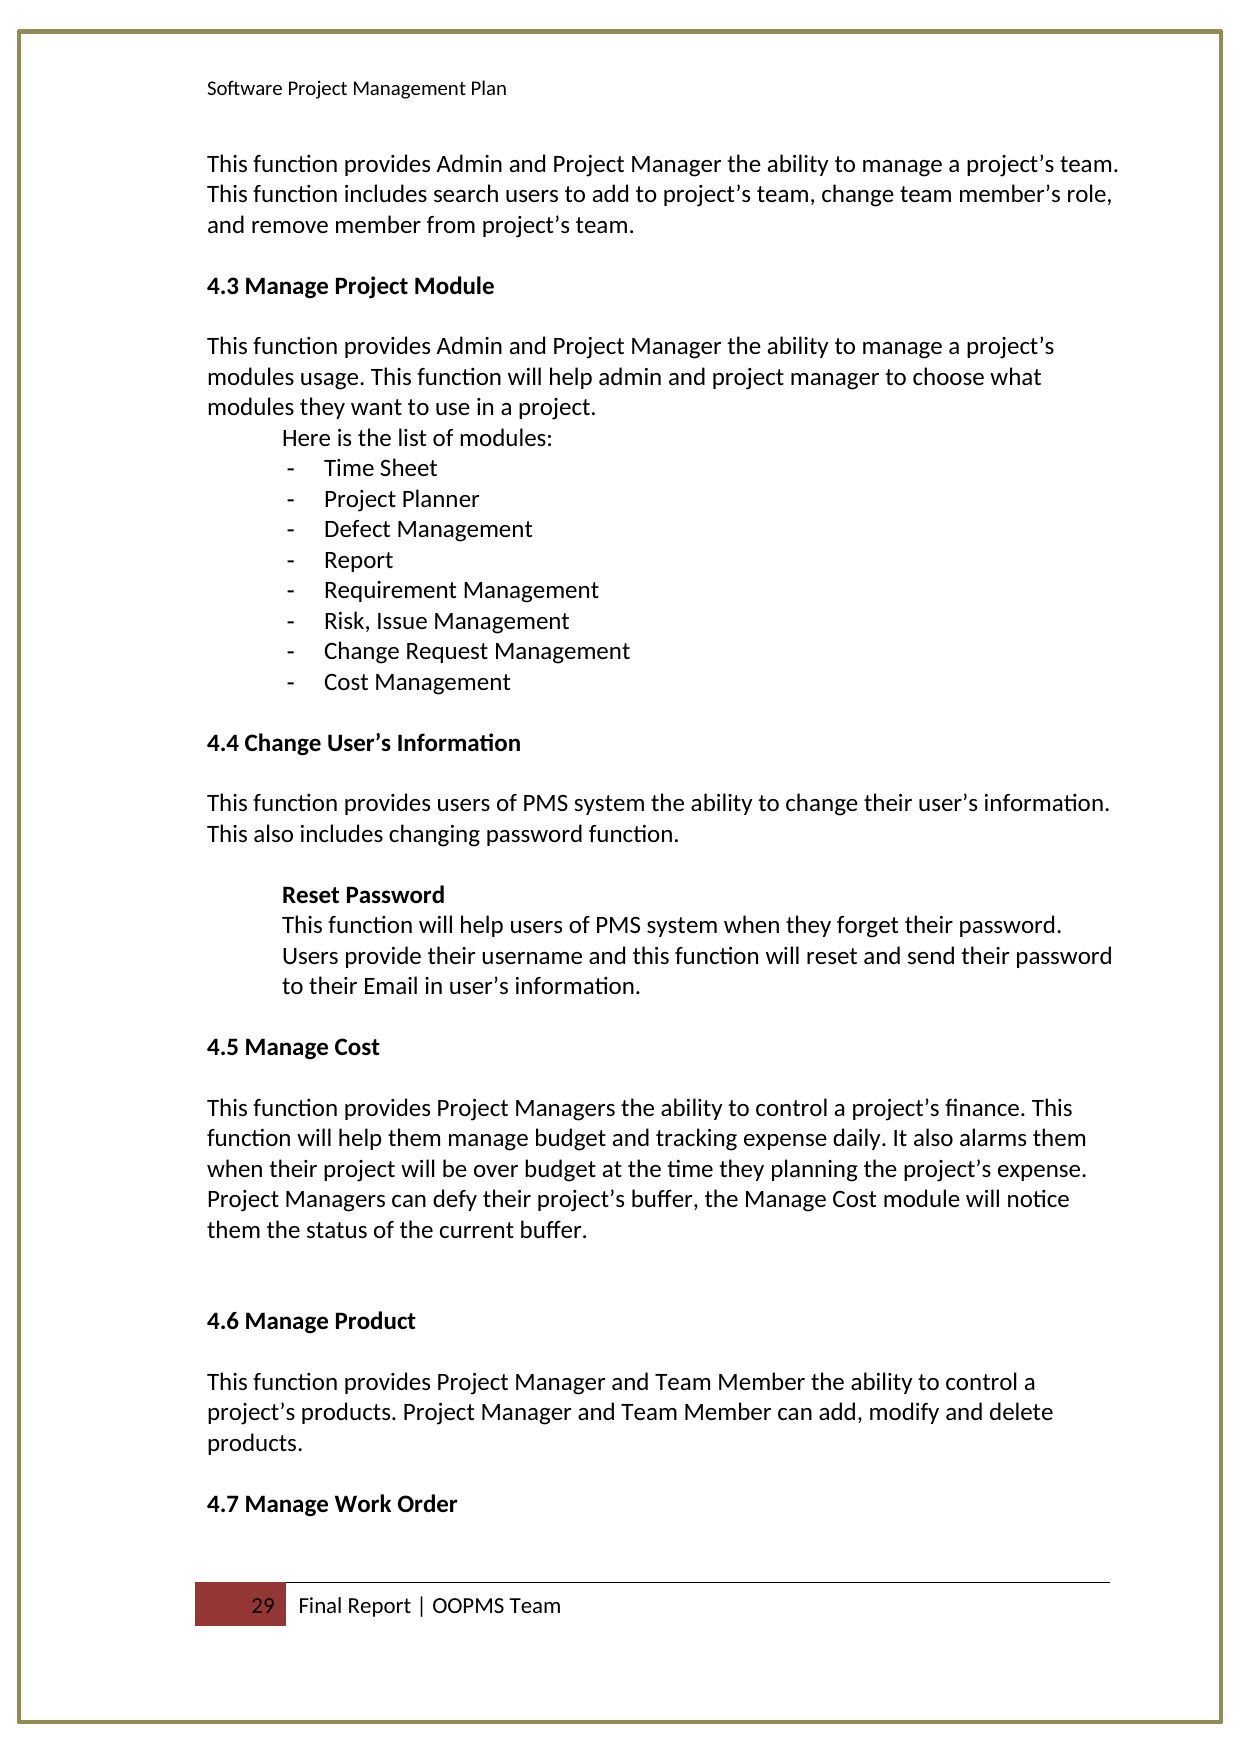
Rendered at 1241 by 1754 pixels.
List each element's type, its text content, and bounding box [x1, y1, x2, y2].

list Risk, Issue Management [286, 605, 1122, 635]
list Project Planner [286, 483, 1122, 513]
text This function provides Project Manager and Team Member the ability to control a project’s products. Project Manager and Team Member can add, modify and delete products. [207, 1366, 1122, 1457]
text 4.5 Manage Cost [207, 1031, 1122, 1092]
list Requirement Management [286, 574, 1122, 605]
list Time Sheet [286, 452, 1122, 483]
text 4.4 Change User’s Information [207, 727, 1122, 787]
text This function provides Project Managers the ability to control a project’s finance. This function will help them manage budget and tracking expense daily. It also alarms them when their project will be over budget at the time they planning the project’s expense. Project Managers can defy their project’s buffer, the Manage Cost module will notice them the status of the current buffer. [207, 1092, 1122, 1244]
text This function will help users of PMS system when they forget their password. Users provide their username and this function will reset and send their password to their Email in user’s information. [282, 909, 1122, 1001]
text This function provides Admin and Project Manager the ability to manage a project’s team. This function includes search users to add to project’s team, change team member’s role, and remove member from project’s team. [207, 148, 1122, 239]
text Here is the list of modules: [207, 422, 1122, 452]
text This function provides users of PMS system the ability to change their user’s information. This also includes changing password function. [207, 787, 1122, 848]
text 4.6 Manage Product [207, 1305, 1122, 1366]
text 4.7 Manage Work Order [207, 1488, 1122, 1548]
text Reset Password [282, 848, 1122, 909]
list Cost Management [286, 666, 1122, 696]
list Defect Management [286, 513, 1122, 544]
list Report [286, 544, 1122, 574]
text This function provides Admin and Project Manager the ability to manage a project’s modules usage. This function will help admin and project manager to choose what modules they want to use in a project. [207, 330, 1122, 422]
list Change Request Management [286, 635, 1122, 666]
text 4.3 Manage Project Module [207, 270, 1122, 330]
